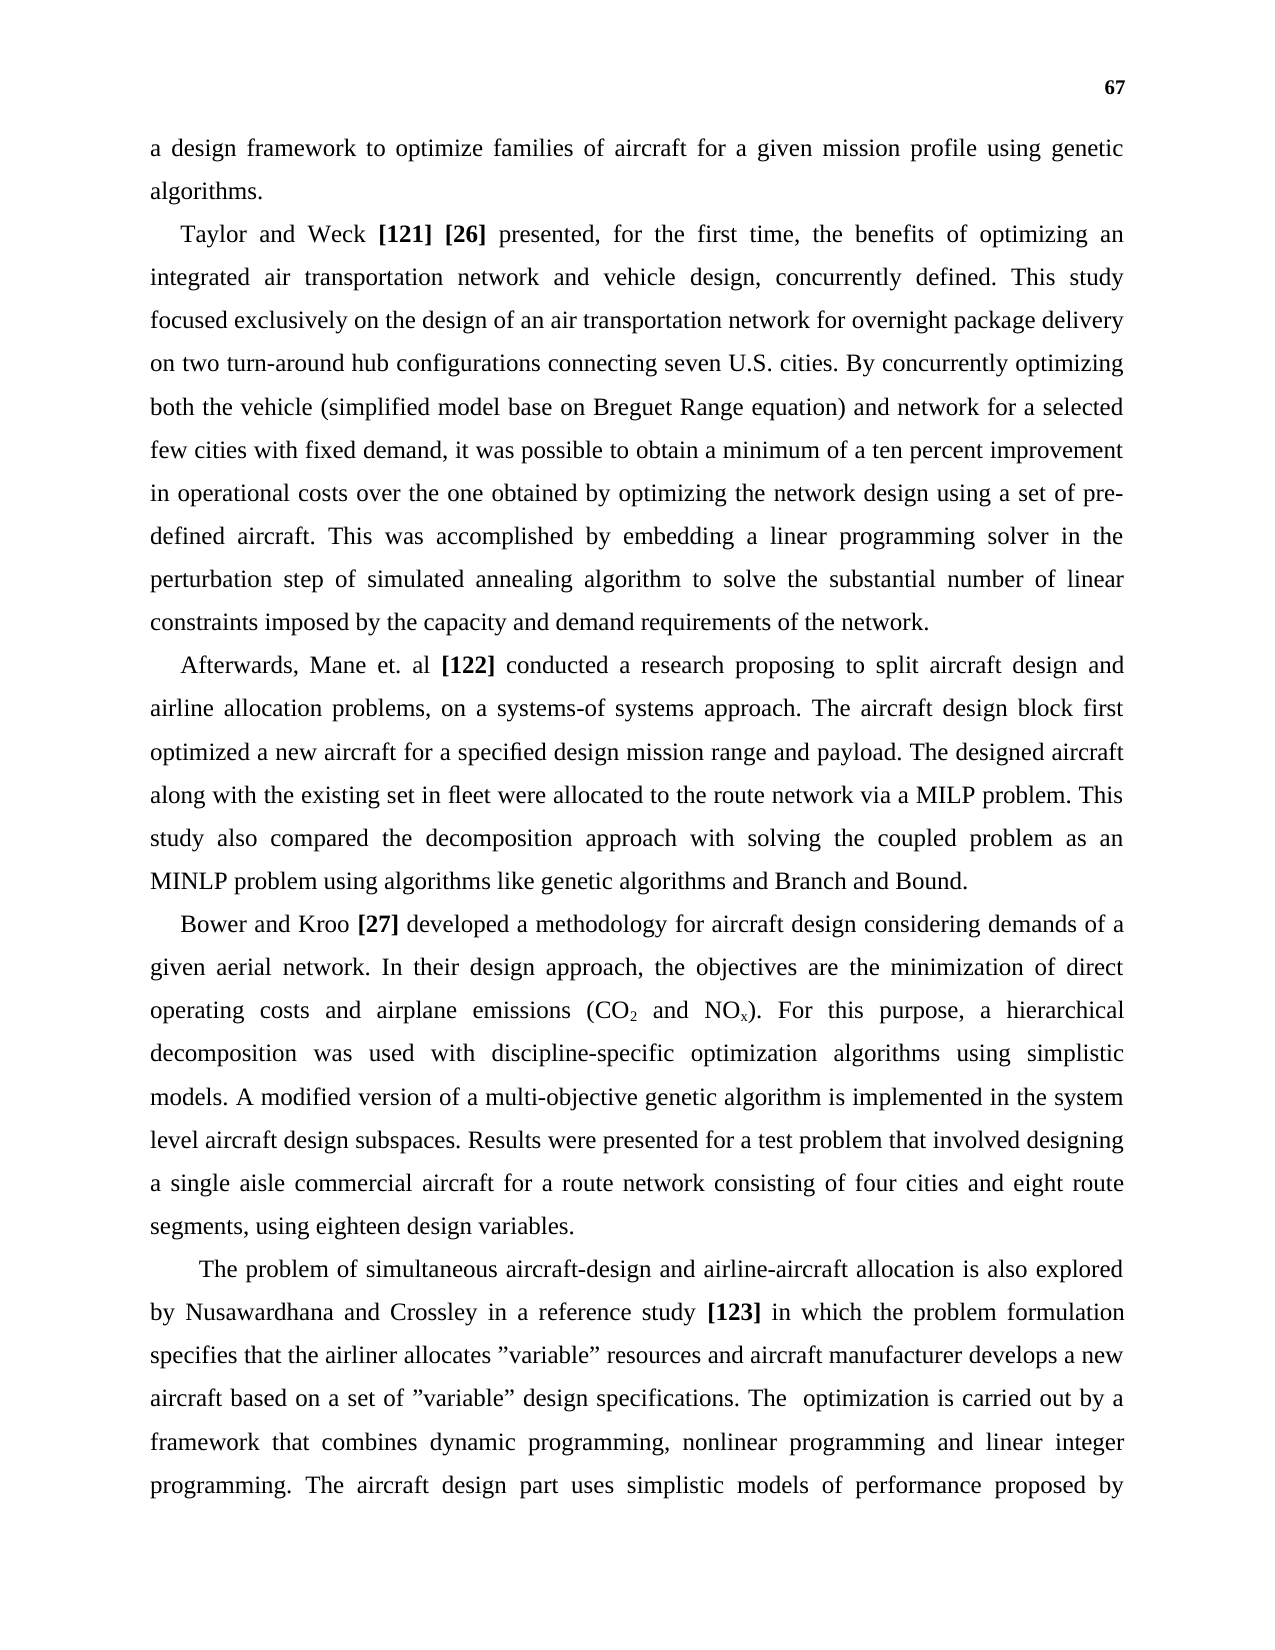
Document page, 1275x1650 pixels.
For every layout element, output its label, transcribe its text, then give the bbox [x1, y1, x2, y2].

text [150, 133, 1125, 205]
text Bower and Kroo developed a methodology for aircraft design considering demands of a given aerial network. In their design approach, the objectives are the minimization of direct operating costs and airplane emissions (CO2 and NOx). For this purpose, a hierarchical decomposition was used with discipline-specific optimization algorithms using simplistic models. A modified version of a multi-objective genetic algorithm is implemented in the system level aircraft design subspaces. Results were presented for a test problem that involved designing a single aisle commercial aircraft for a route network consisting of four cities and eight route segments, using eighteen design variables. [150, 909, 1125, 1240]
text Afterwards, Mane et. al conducted a research proposing to split aircraft design and airline allocation problems, on a systems-of systems approach. The aircraft design block first optimized a new aircraft for a speciﬁed design mission range and payload. The designed aircraft along with the existing set in ﬂeet were allocated to the route network via a MILP problem. This study also compared the decomposition approach with solving the coupled problem as an MINLP problem using algorithms like genetic algorithms and Branch and Bound. [150, 650, 1125, 895]
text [150, 1254, 1125, 1498]
text Taylor and Weck presented, for the first time, the benefits of optimizing an integrated air transportation network and vehicle design, concurrently defined. This study focused exclusively on the design of an air transportation network for overnight package delivery on two turn-around hub configurations connecting seven U.S. cities. By concurrently optimizing both the vehicle (simplified model base on Breguet Range equation) and network for a selected few cities with fixed demand, it was possible to obtain a minimum of a ten percent improvement in operational costs over the one obtained by optimizing the network design using a set of pre-defined aircraft. This was accomplished by embedding a linear programming solver in the perturbation step of simulated annealing algorithm to solve the substantial number of linear constraints imposed by the capacity and demand requirements of the network. [150, 219, 1125, 636]
